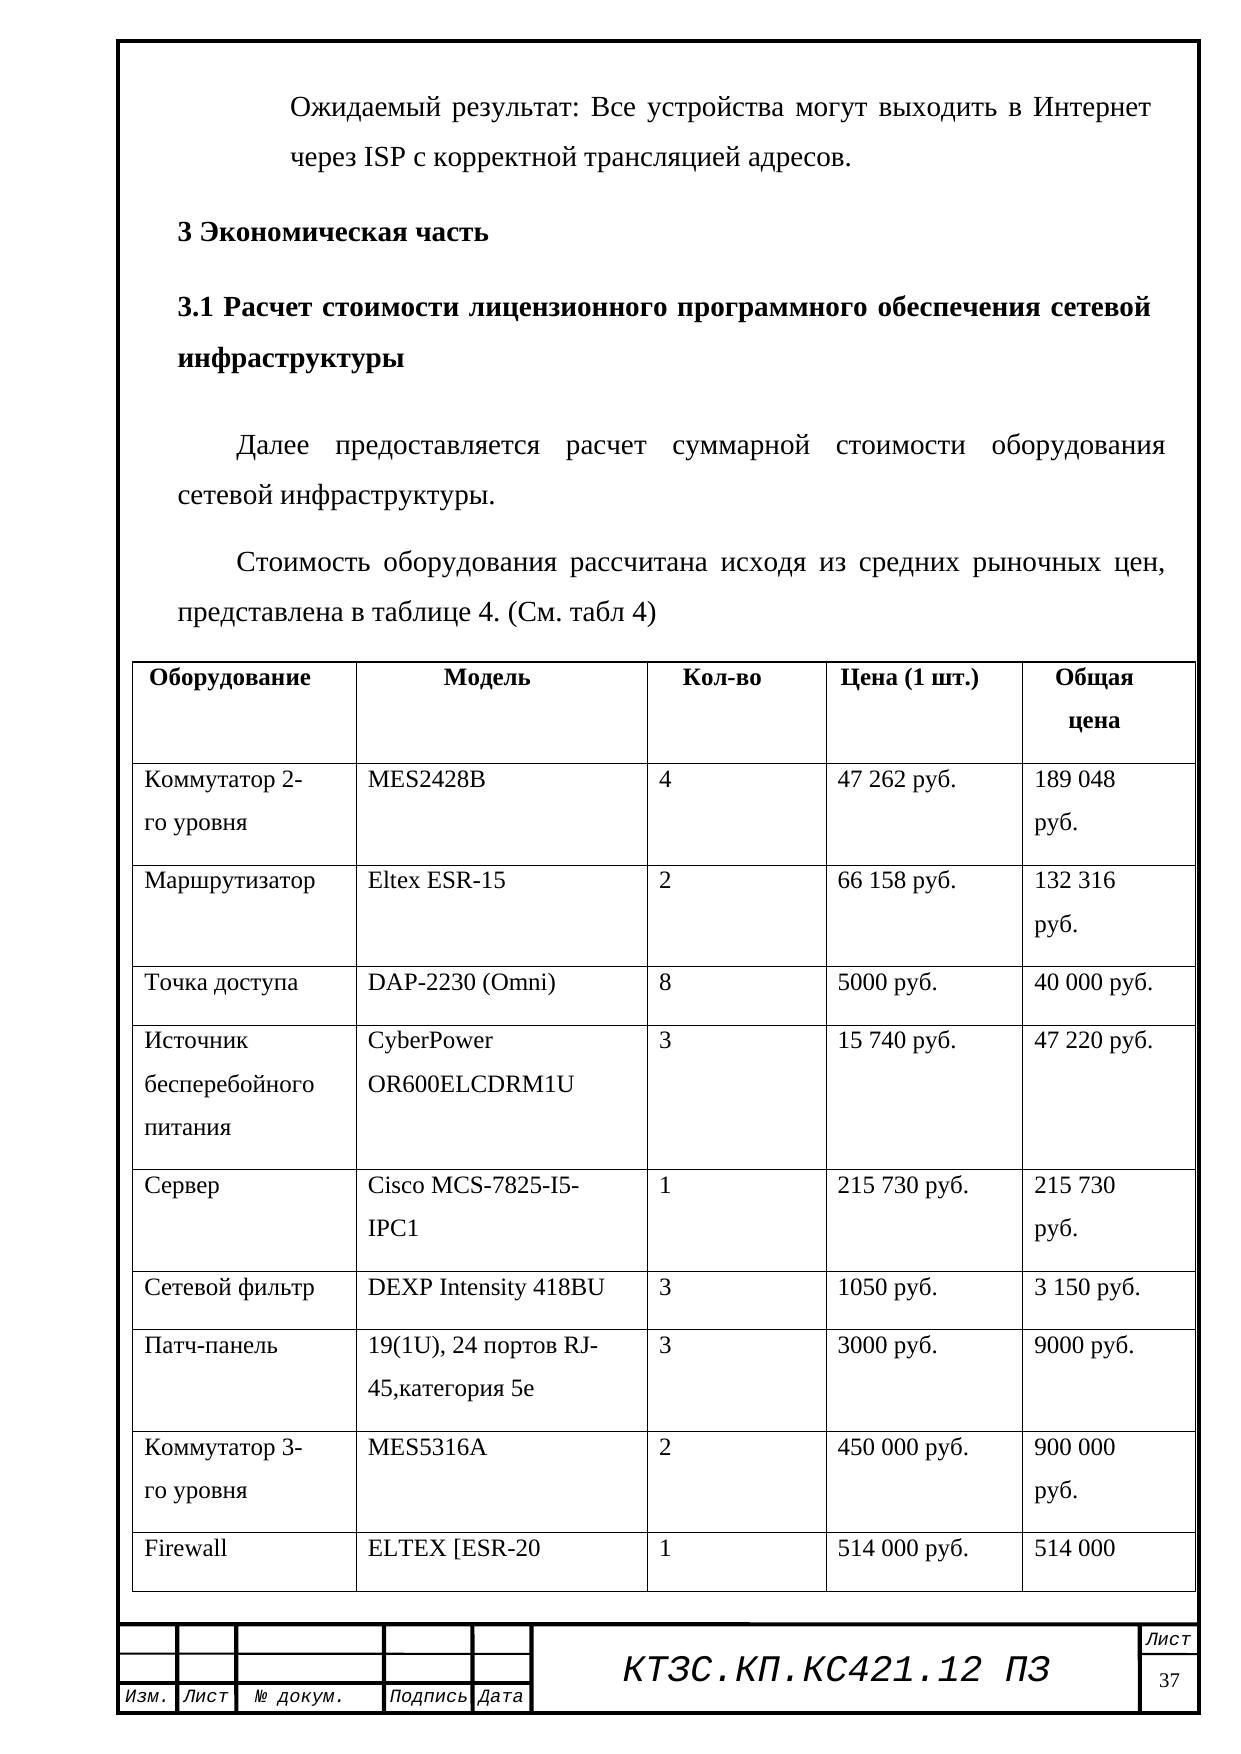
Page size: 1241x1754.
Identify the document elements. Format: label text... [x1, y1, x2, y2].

subtitle 3 Экономическая часть [177, 214, 1152, 248]
table_cell Cisco MCS-7825-I5-IPC1 [357, 1170, 647, 1271]
table_cell 2 [648, 1432, 826, 1532]
table_cell Cетевой фильтр [133, 1272, 356, 1329]
table_cell DEXP Intensity 418BU [357, 1272, 647, 1329]
table_cell Firewall [133, 1533, 356, 1591]
table_cell 189 048‬ руб. [1023, 764, 1195, 864]
table_cell Коммутатор 2-го уровня [133, 764, 356, 864]
table_header Цена (1 шт.) [827, 663, 1022, 763]
table_header Общая цена [1023, 663, 1195, 763]
table_cell 1 [648, 1170, 826, 1271]
table_cell Маршрутизатор [133, 866, 356, 966]
table_cell 450 000 руб. [827, 1432, 1022, 1532]
table_cell 3 [648, 1330, 826, 1431]
table_header Оборудование [133, 663, 356, 763]
table_cell 900 000 руб. [1023, 1432, 1195, 1532]
table_cell 215 730 руб. [1023, 1170, 1195, 1271]
table_cell 3000 руб. [827, 1330, 1022, 1431]
table_cell 5000 руб. [827, 967, 1022, 1024]
table_header Модель [357, 663, 647, 763]
table_cell 9000 руб. [1023, 1330, 1195, 1431]
table_header Кол-во [648, 663, 826, 763]
table_cell 1050 руб. [827, 1272, 1022, 1329]
table_cell 2 [648, 866, 826, 966]
table_cell 514 000 руб. [1023, 1533, 1195, 1591]
table_cell 8 [648, 967, 826, 1024]
table_cell Eltex ESR-15 [357, 866, 647, 966]
table_cell DAP-2230 (Omni) [357, 967, 647, 1024]
table_cell MES2428B [357, 764, 647, 864]
table_cell 3 [648, 1272, 826, 1329]
table_cell 66 158 руб. [827, 866, 1022, 966]
text Далее предоставляется расчет суммарной стоимости оборудования сетевой инфраструктуры. [177, 427, 1166, 511]
table_cell 4 [648, 764, 826, 864]
table_cell Сервер [133, 1170, 356, 1271]
table_cell Источник бесперебойного питания [133, 1026, 356, 1169]
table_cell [357, 1533, 647, 1591]
table_cell Коммутатор 3-го уровня [133, 1432, 356, 1532]
table_cell 40 000 руб. [1023, 967, 1195, 1024]
table_cell 514 000 руб. [827, 1533, 1022, 1591]
subtitle 3.1 Расчет стоимости лицензионного программного обеспечения сетевой инфраструктуры [177, 289, 1152, 373]
table_cell CyberPower OR600ELCDRM1U [357, 1026, 647, 1169]
text Стоимость оборудования рассчитана исходя из средних рыночных цен, представлена в таблице 4. (См. табл 4) [177, 544, 1166, 628]
table_cell Патч-панель [133, 1330, 356, 1431]
table_cell 132 316 руб. [1023, 866, 1195, 966]
table_cell Точка доступа [133, 967, 356, 1024]
table_cell 19(1U), 24 портов RJ-45,категория 5e [357, 1330, 647, 1431]
table_cell 47 220 руб. [1023, 1026, 1195, 1169]
table_cell 47 262 руб. [827, 764, 1022, 864]
table_cell 15 740 руб. [827, 1026, 1022, 1169]
table_cell MES5316A [357, 1432, 647, 1532]
list Ожидаемый результат: Все устройства могут выходить в Интернет через ISP с корректной трансляцией адресов. [290, 89, 1152, 172]
table_cell 215 730 руб. [827, 1170, 1022, 1271]
table_cell 3 150 руб. [1023, 1272, 1195, 1329]
table_cell 1 [648, 1533, 826, 1591]
table_cell 3 [648, 1026, 826, 1169]
